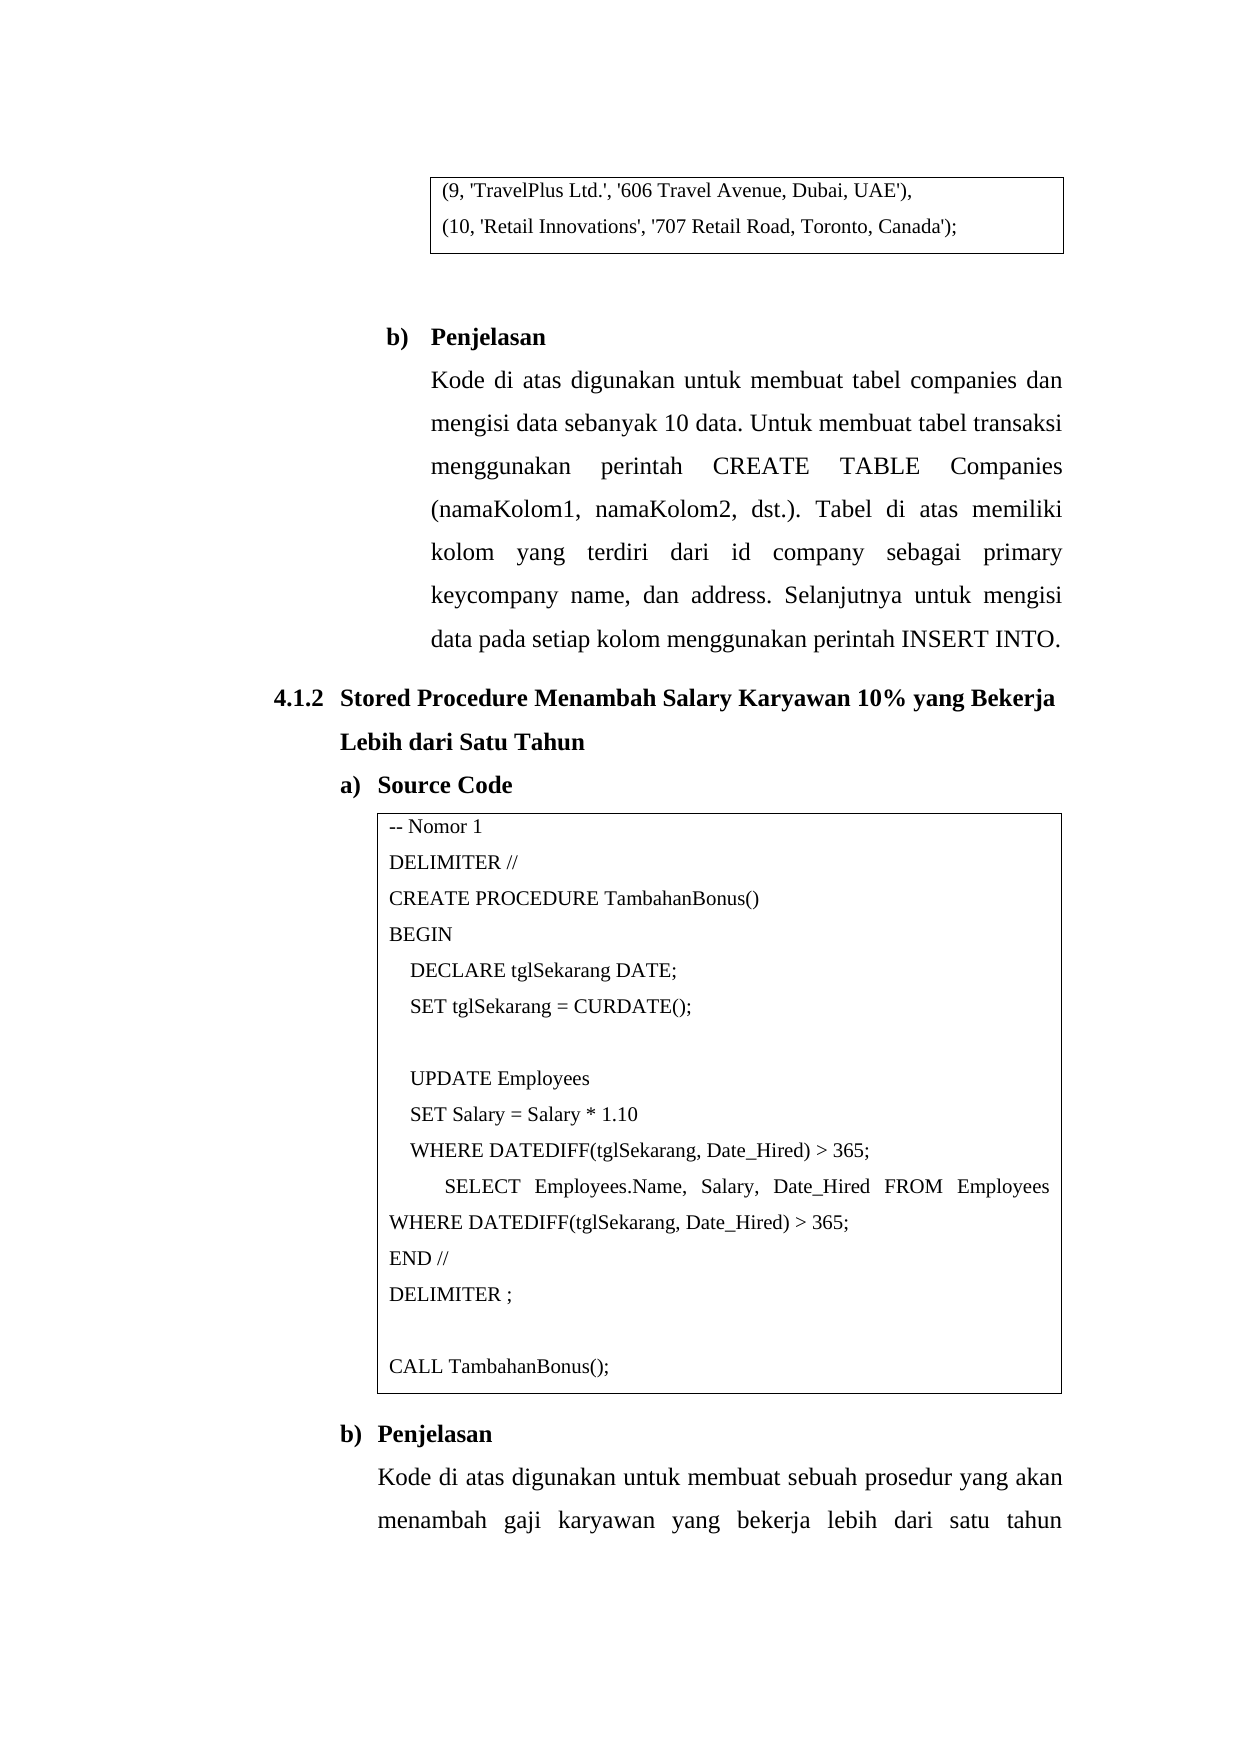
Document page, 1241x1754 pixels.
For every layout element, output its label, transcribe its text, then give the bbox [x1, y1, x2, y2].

list Penjelasan [340, 1419, 1063, 1448]
list Kode di atas digunakan untuk membuat tabel companies dan mengisi data sebanyak 10 data. Untuk membuat tabel transaksi menggunakan perintah CREATE TABLE Companies (namaKolom1, namaKolom2, dst.). Tabel di atas memiliki kolom yang terdiri dari id company sebagai primary keycompany name, dan address. Selanjutnya untuk mengisi data pada setiap kolom menggunakan perintah INSERT INTO. [431, 365, 1063, 652]
list Source Code [340, 770, 1063, 798]
table_header -- Nomor 1 DELIMITER // CREATE PROCEDURE TambahanBonus() BEGIN DECLARE tglSekarang DATE; SET tglSekarang = CURDATE(); UPDATE Employees SET Salary = Salary * 1.10 WHERE DATEDIFF(tglSekarang, Date_Hired) > 365; SELECT Employees.Name, Salary, Date_Hired FROM Employees WHERE DATEDIFF(tglSekarang, Date_Hired) > 365; END // DELIMITER ; CALL TambahanBonus(); [378, 814, 1061, 1393]
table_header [431, 178, 1063, 253]
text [377, 1462, 1063, 1534]
subtitle Stored Procedure Menambah Salary Karyawan 10% yang Bekerja Lebih dari Satu Tahun [274, 683, 1063, 755]
list Penjelasan [386, 322, 1063, 351]
